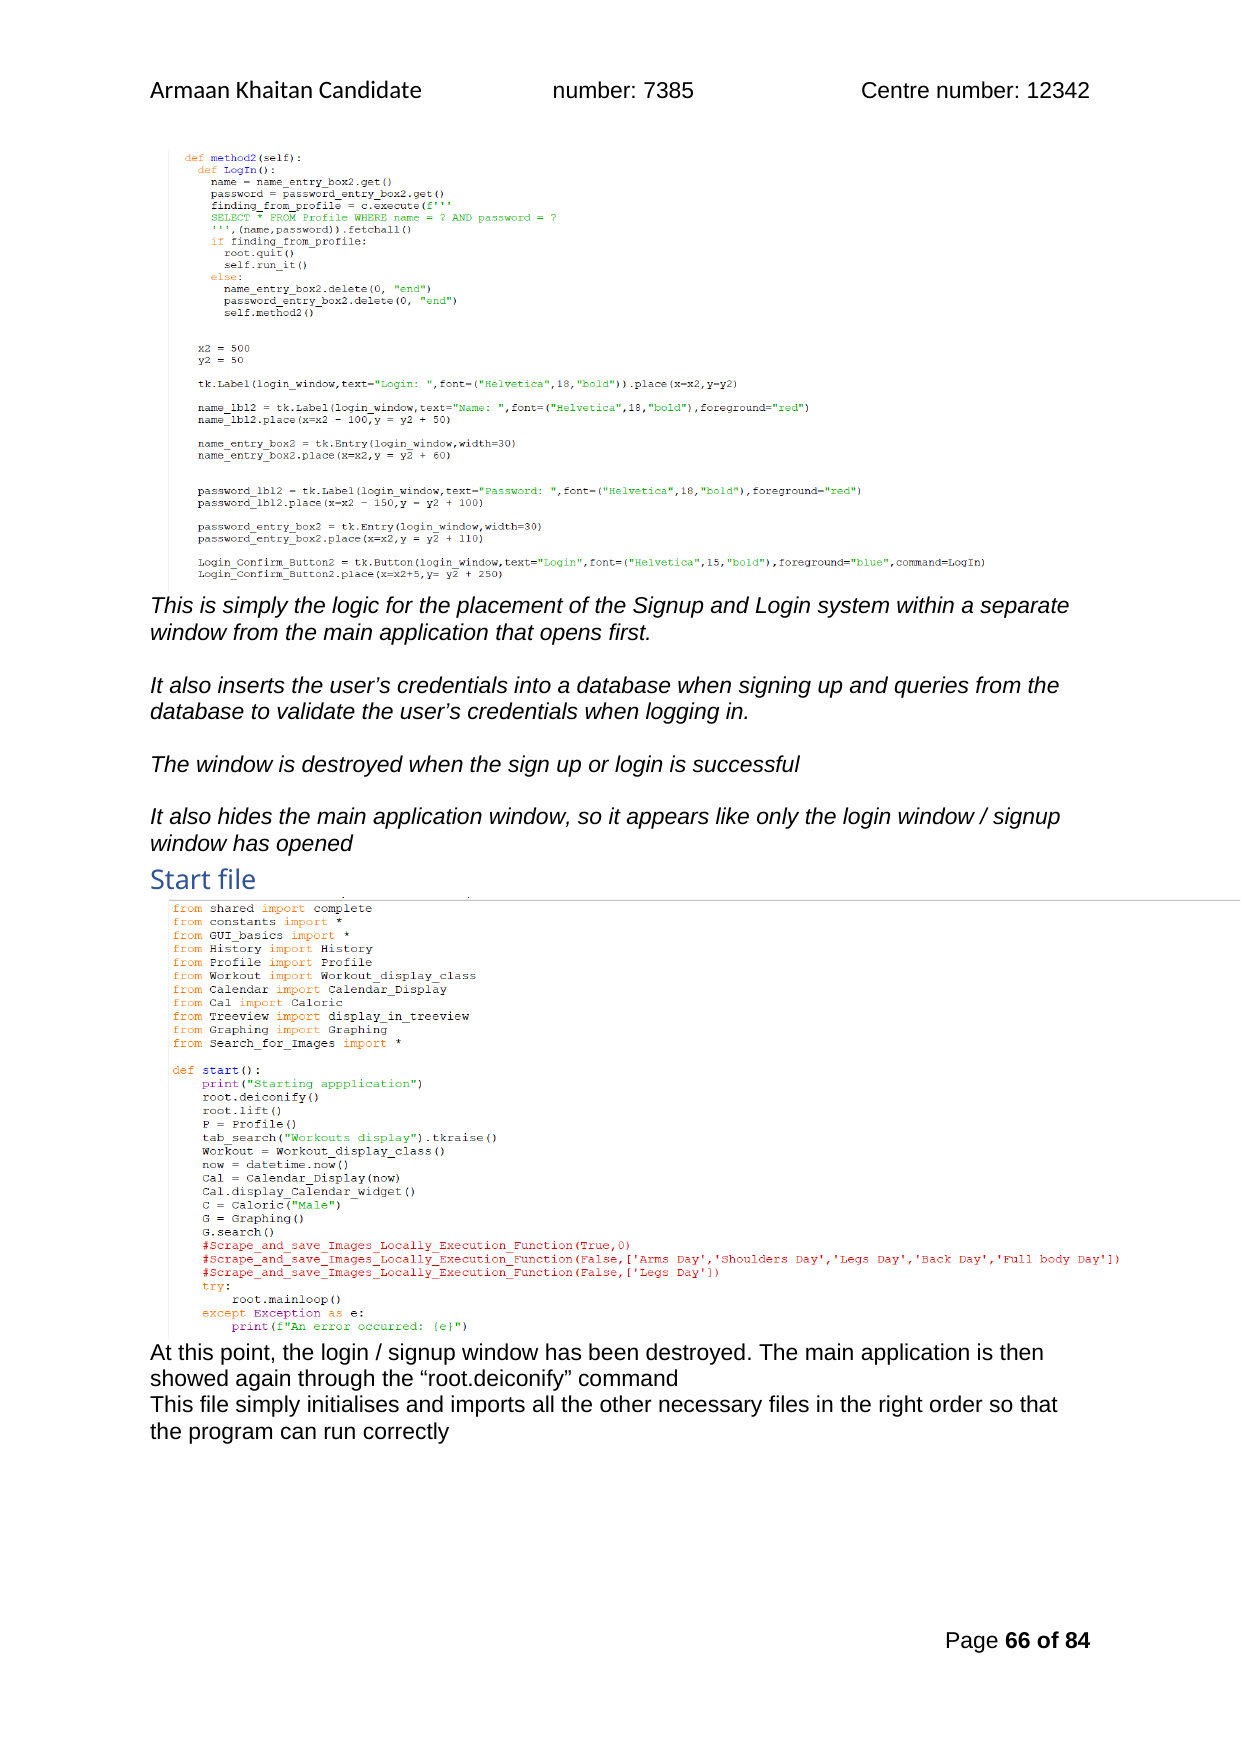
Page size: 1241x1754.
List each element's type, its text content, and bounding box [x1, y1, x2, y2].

subtitle Start file [150, 860, 1090, 897]
text It also hides the main application window, so it appears like only the login window / signup window has opened [150, 803, 1090, 856]
text At this point, the login / signup window has been destroyed. The main application is then showed again through the “root.deiconify” command [150, 1338, 1090, 1391]
text This is simply the logic for the placement of the Signup and Login system within a separate window from the main application that opens first. [150, 592, 1090, 645]
text The window is destroyed when the sign up or login is successful [150, 751, 1090, 777]
text It also inserts the user’s credentials into a database when signing up and queries from the database to validate the user’s credentials when logging in. [150, 672, 1090, 724]
text This file simply initialises and imports all the other necessary files in the right order so that the program can run correctly [150, 1391, 1090, 1444]
